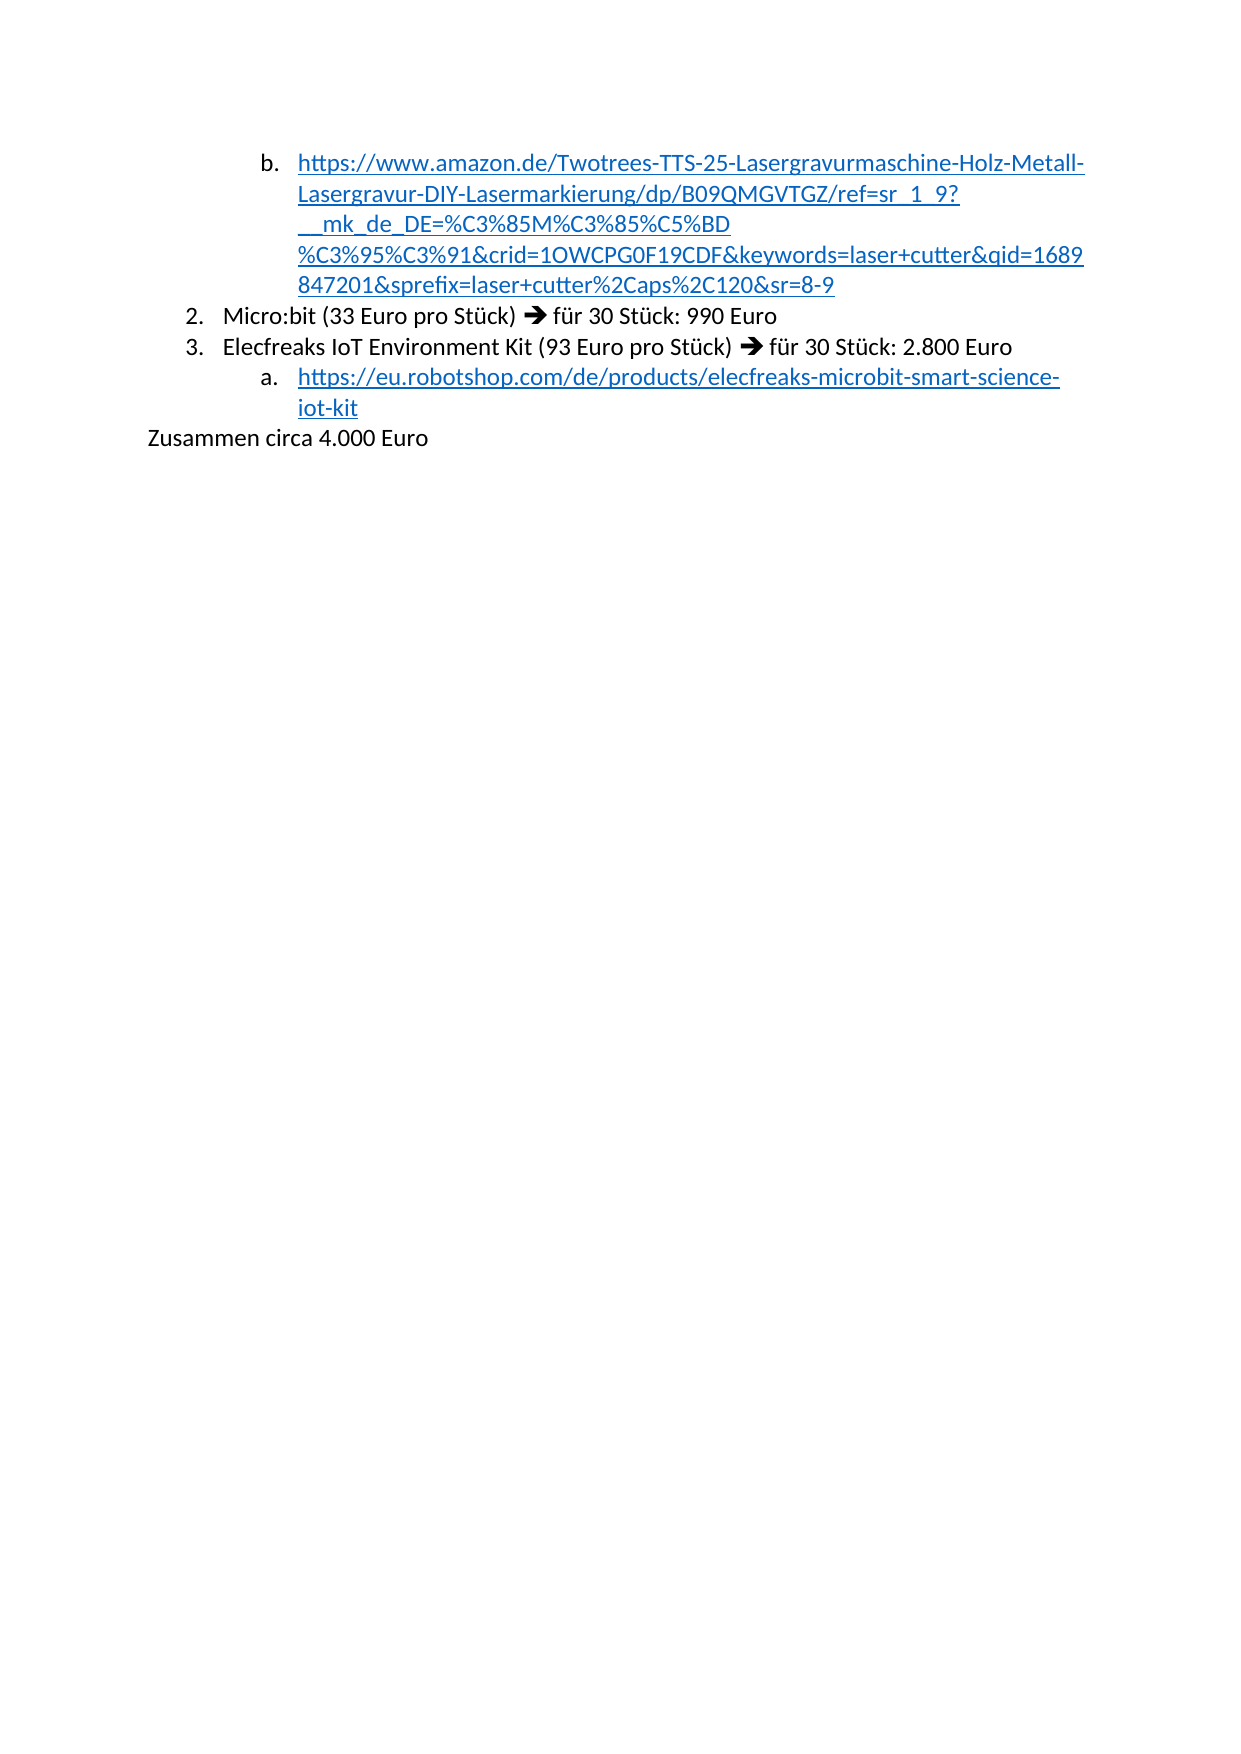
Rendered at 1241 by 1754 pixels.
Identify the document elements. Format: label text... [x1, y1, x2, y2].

list https://www.amazon.de/Twotrees-TTS-25-Lasergravurmaschine-Holz-Metall-Lasergravur-DIY-Lasermarkierung/dp/B09QMGVTGZ/ref=sr_1_9?__mk_de_DE=%C3%85M%C3%85%C5%BD%C3%95%C3%91&crid=1OWCPG0F19CDF&keywords=laser+cutter&qid=1689847201&sprefix=laser+cutter%2Caps%2C120&sr=8-9 [260, 148, 1093, 300]
text Zusammen circa 4.000 Euro [148, 422, 1093, 453]
list https://eu.robotshop.com/de/products/elecfreaks-microbit-smart-science-iot-kit [260, 361, 1093, 422]
list Micro:bit (33 Euro pro Stück) für 30 Stück: 990 Euro [185, 300, 1093, 331]
list Elecfreaks IoT Environment Kit (93 Euro pro Stück) für 30 Stück: 2.800 Euro [185, 331, 1093, 361]
